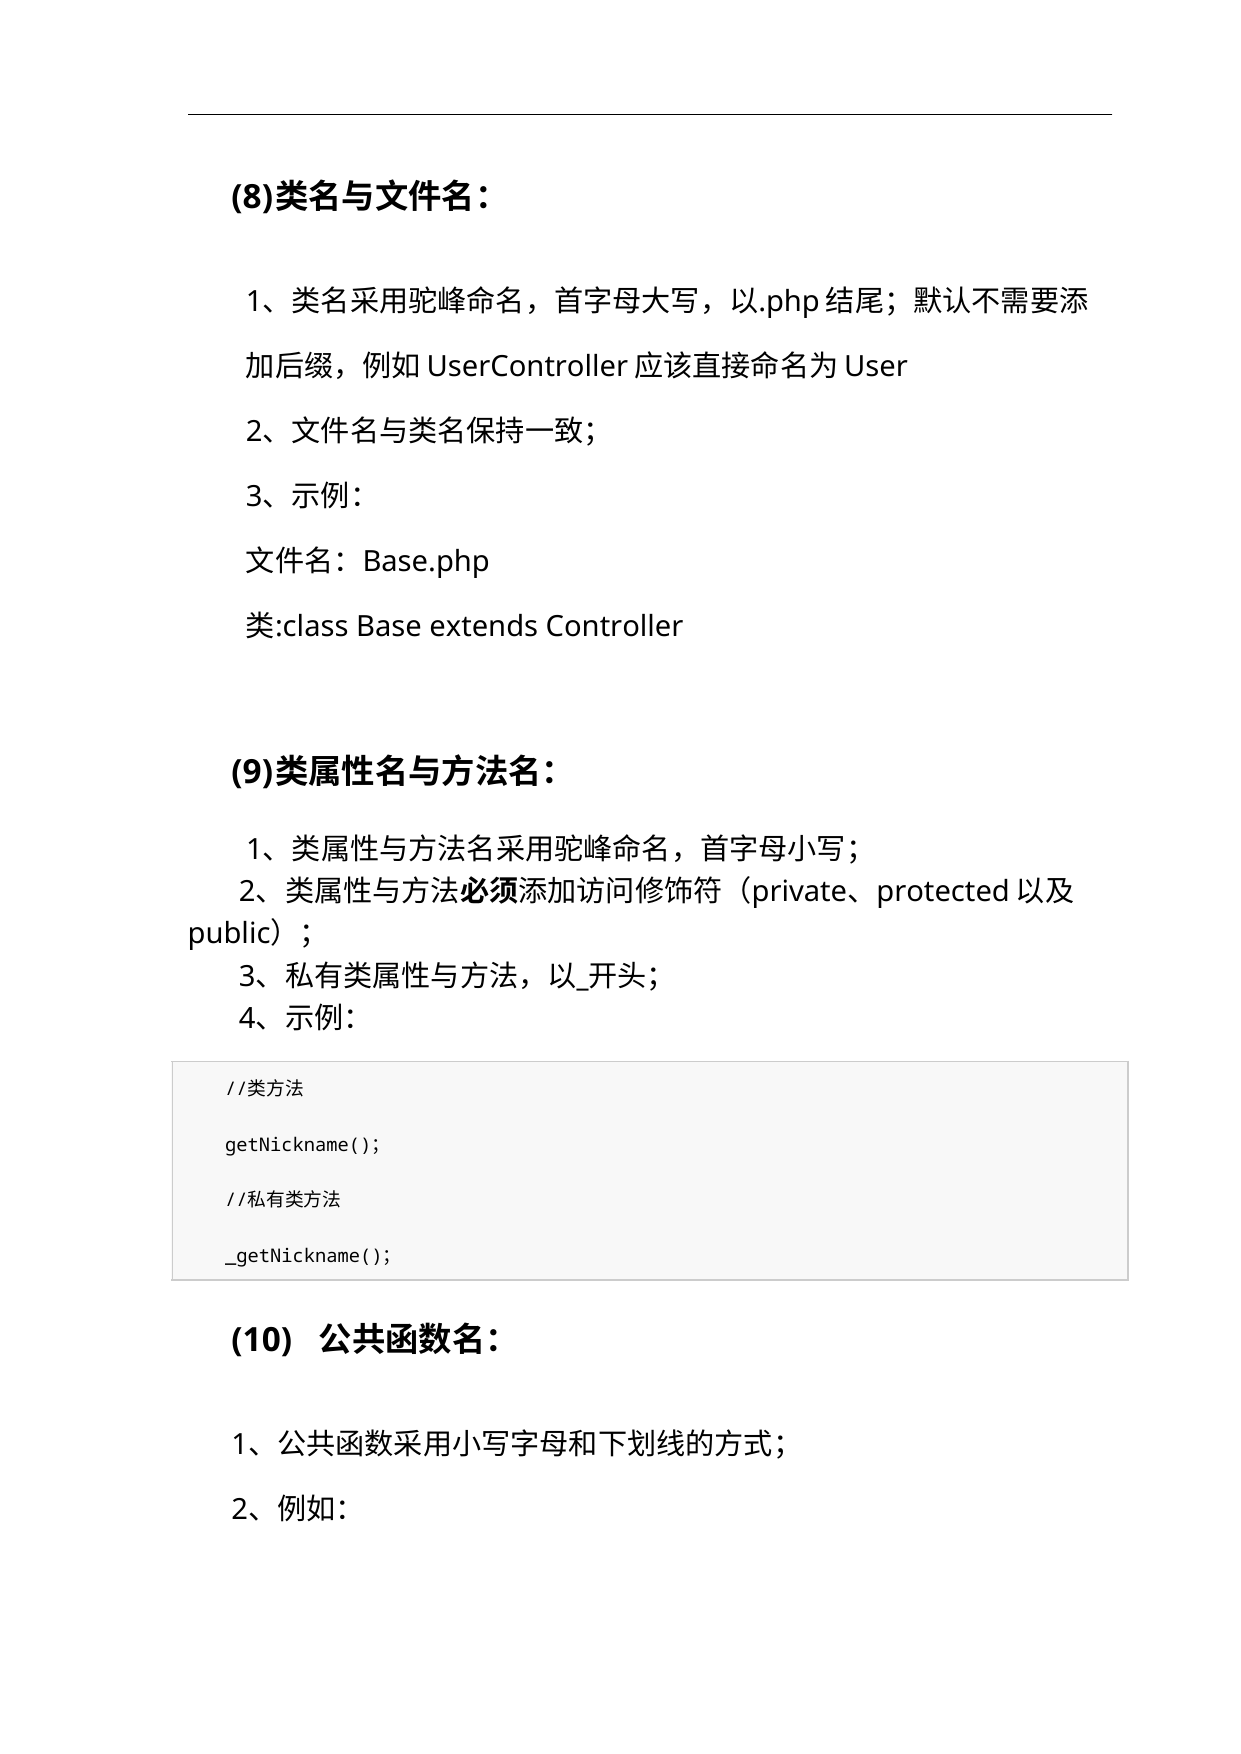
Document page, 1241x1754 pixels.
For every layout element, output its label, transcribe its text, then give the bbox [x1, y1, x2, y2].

subtitle 类名与文件名： [231, 162, 1112, 227]
text //类方法 [173, 1062, 1127, 1103]
text getNickname()； [173, 1117, 1127, 1159]
text 1、类属性与方法名采用驼峰命名，首字母小写； 2、类属性与方法必须添加访问修饰符（private、protected以及public）； 3、私有类属性与方法，以_开头； 4、示例： [187, 825, 1112, 1037]
subtitle 公共函数名： [231, 1304, 1112, 1369]
text _getNickname()； [173, 1228, 1127, 1279]
subtitle 类属性名与方法名： [231, 736, 1112, 801]
text //私有类方法 [173, 1173, 1127, 1215]
text 1、公共函数采用小写字母和下划线的方式； 2、例如： [187, 1409, 1112, 1539]
text 1、类名采用驼峰命名，首字母大写，以.php结尾；默认不需要添加后缀，例如UserController应该直接命名为User 2、文件名与类名保持一致； 3、示例： 文件名：Base.php 类:class Base extends Controller [246, 267, 1112, 657]
